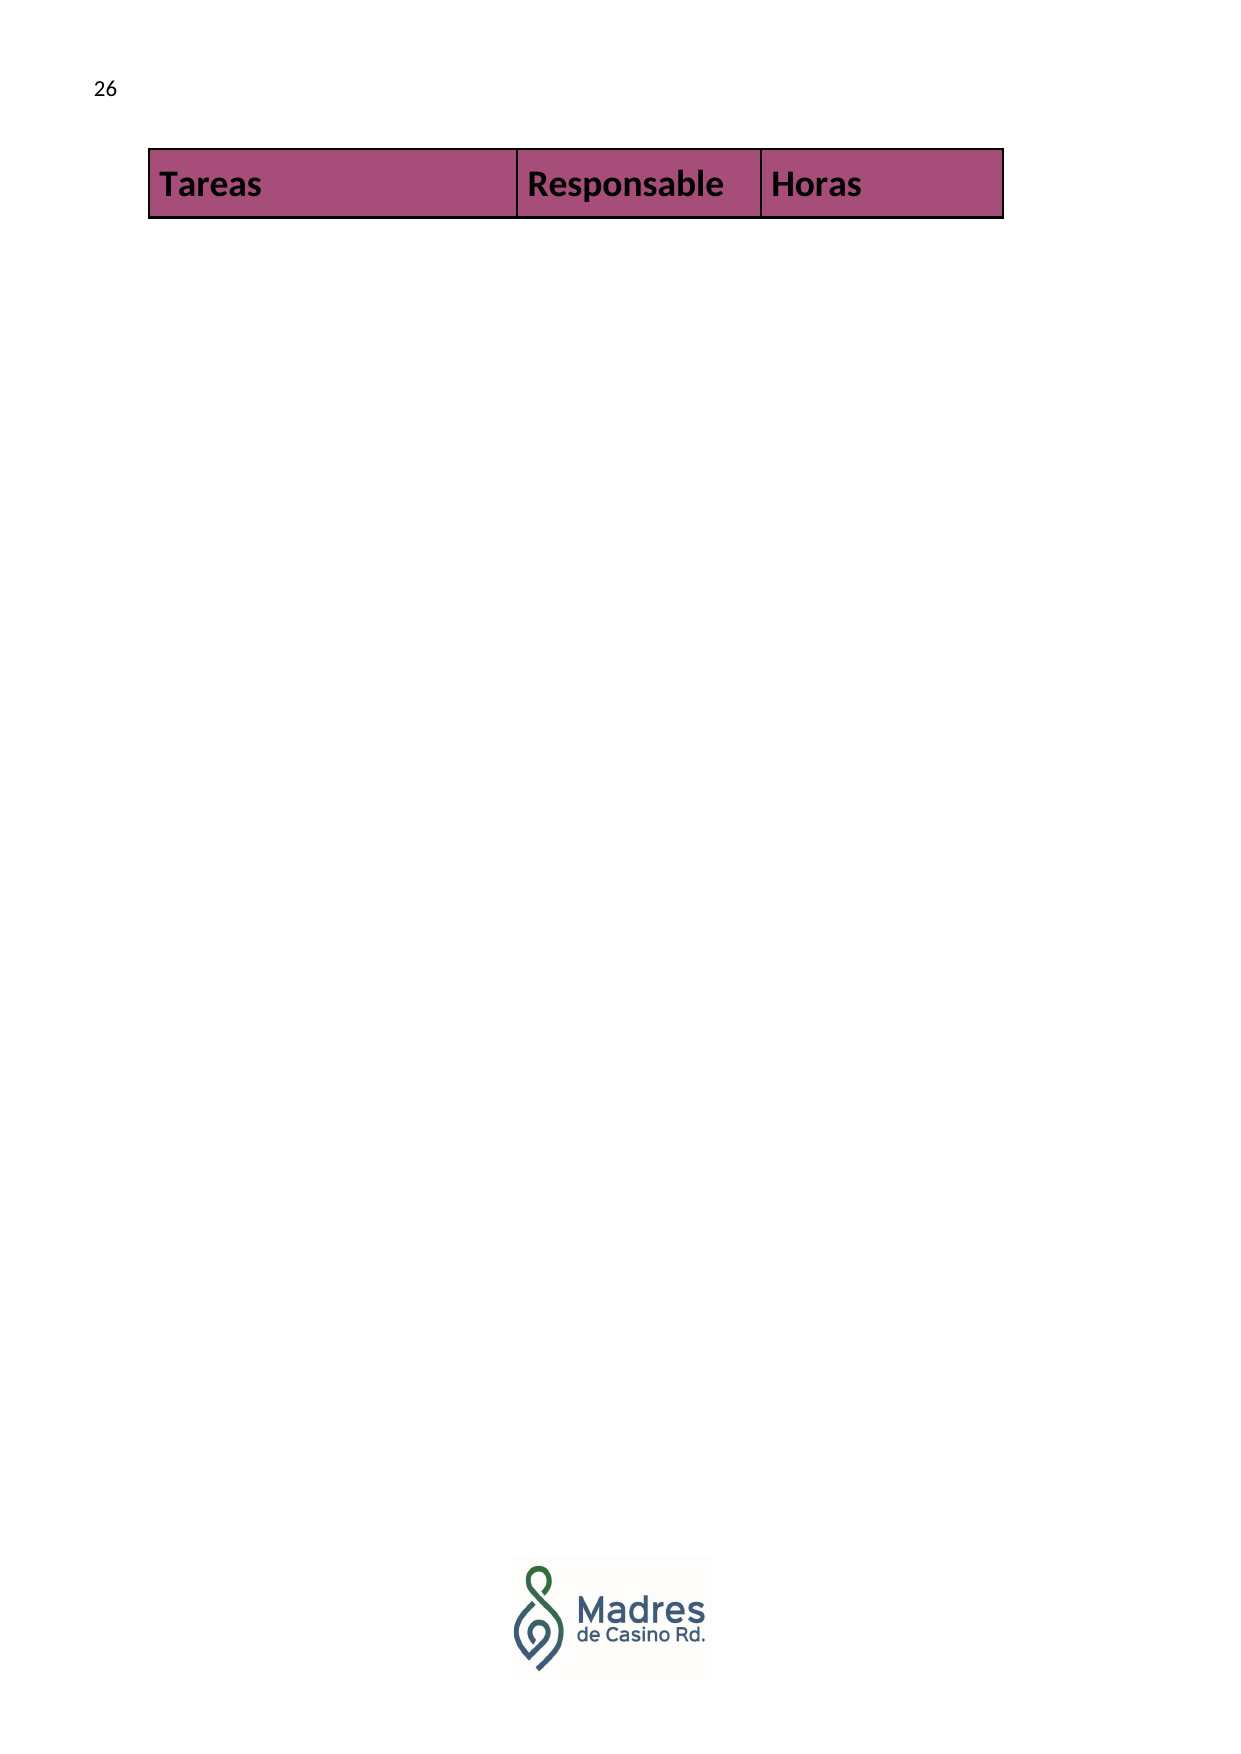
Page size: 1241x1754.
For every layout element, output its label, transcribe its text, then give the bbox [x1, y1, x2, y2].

table_header Tareas [150, 150, 516, 216]
picture [513, 1556, 712, 1681]
table_header Responsable [518, 150, 760, 216]
table_header Horas [762, 150, 1002, 216]
